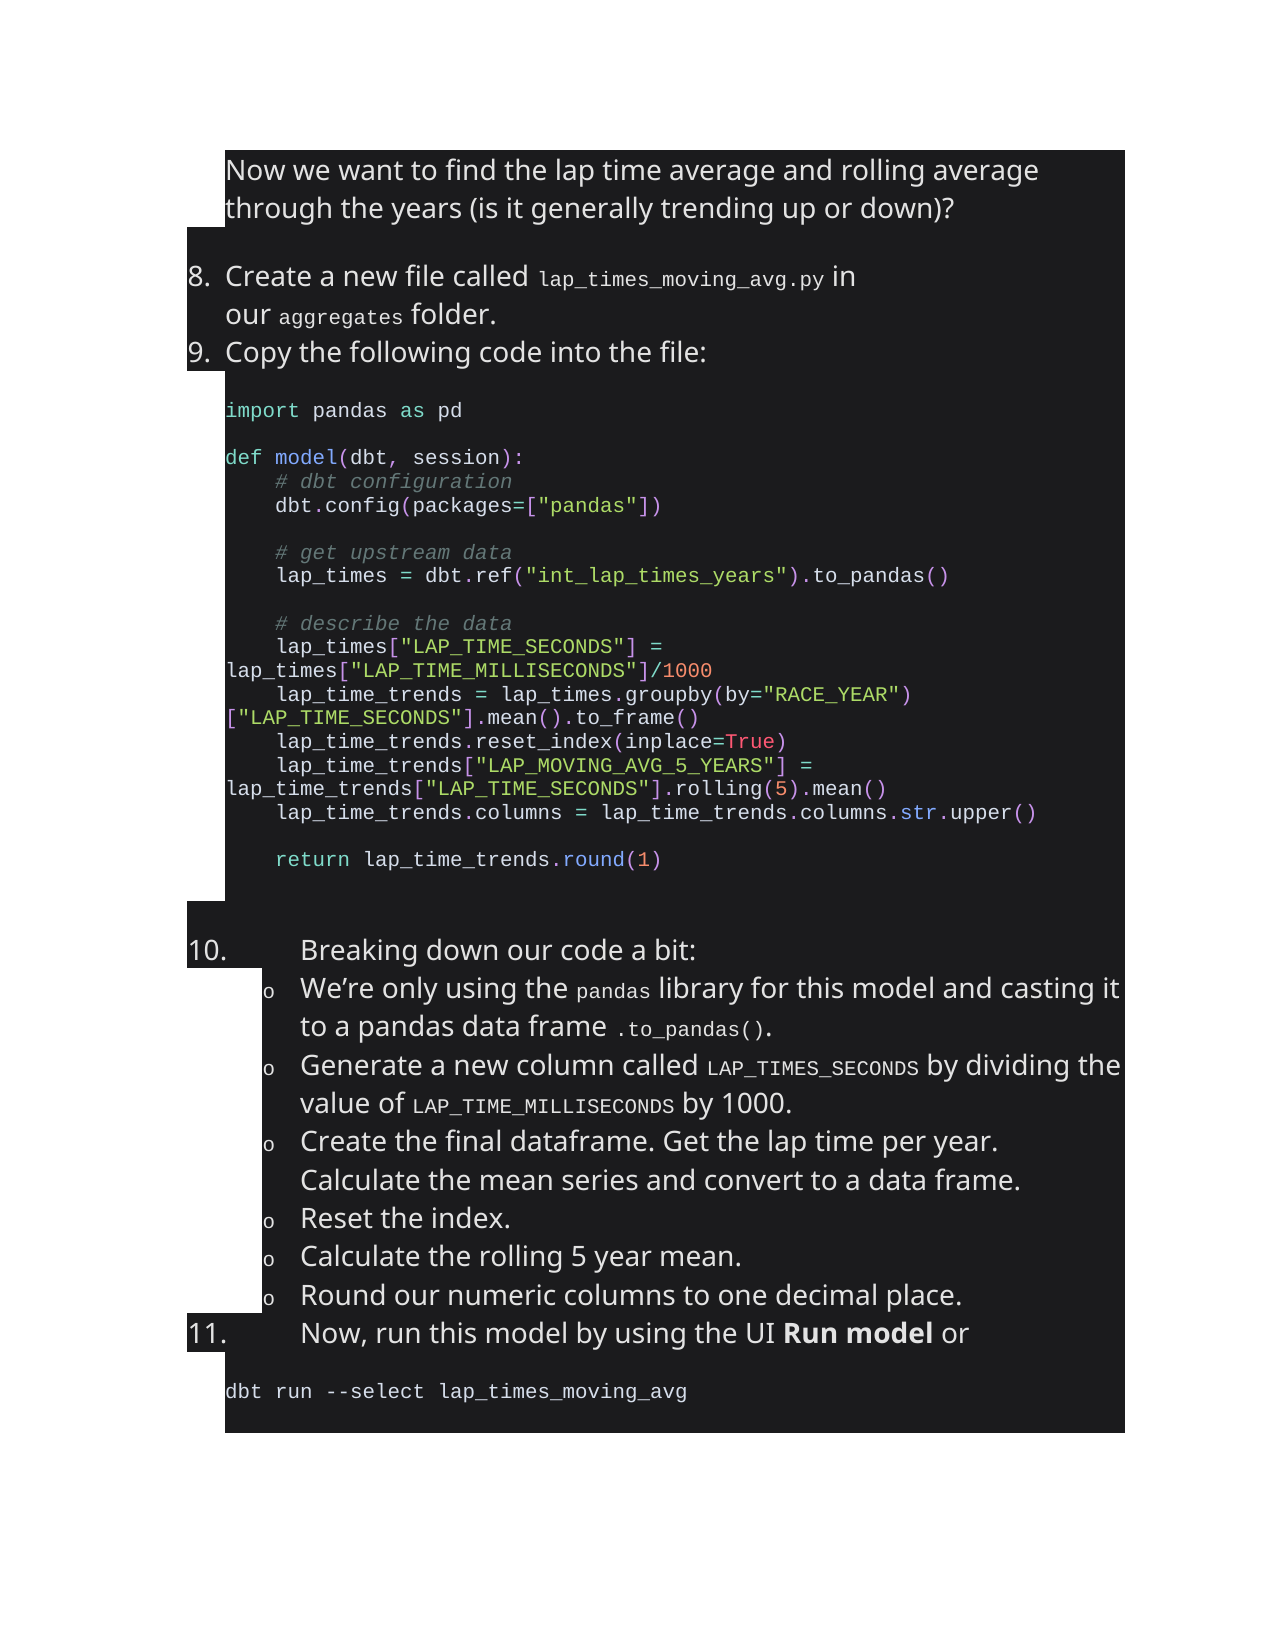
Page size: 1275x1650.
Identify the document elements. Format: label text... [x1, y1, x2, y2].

text import pandas as pd def model(dbt, session): # dbt configuration dbt.config(packages=["pandas"]) # get upstream data lap_times = dbt.ref("int_lap_times_years").to_pandas() # describe the data lap_times["LAP_TIME_SECONDS"] = lap_times["LAP_TIME_MILLISECONDS"]/1000 lap_time_trends = lap_times.groupby(by="RACE_YEAR")["LAP_TIME_SECONDS"].mean().to_frame() lap_time_trends.reset_index(inplace=True) lap_time_trends["LAP_MOVING_AVG_5_YEARS"] = lap_time_trends["LAP_TIME_SECONDS"].rolling(5).mean() lap_time_trends.columns = lap_time_trends.columns.str.upper() return lap_time_trends.round(1) [225, 400, 1125, 901]
list Breaking down our code a bit: [187, 930, 1125, 968]
list Reset the index. [262, 1198, 1125, 1237]
list Round our numeric columns to one decimal place. [262, 1275, 1125, 1313]
list We’re only using the pandas library for this model and casting it to a pandas data frame .to_pandas(). [262, 968, 1125, 1045]
list Now, run this model by using the UI Run model or [187, 1313, 1125, 1352]
list Create a new file called lap_times_moving_avg.py in our aggregates folder. [187, 256, 1125, 332]
list Generate a new column called LAP_TIMES_SECONDS by dividing the value of LAP_TIME_MILLISECONDS by 1000. [262, 1045, 1125, 1122]
list Calculate the rolling 5 year mean. [262, 1237, 1125, 1275]
list Create the final dataframe. Get the lap time per year. Calculate the mean series and convert to a data frame. [262, 1122, 1125, 1198]
text Now we want to find the lap time average and rolling average through the years (is it generally trending up or down)? [225, 150, 1125, 227]
list Copy the following code into the file: [187, 332, 1125, 371]
text dbt run --select lap_times_moving_avg [225, 1381, 1125, 1433]
